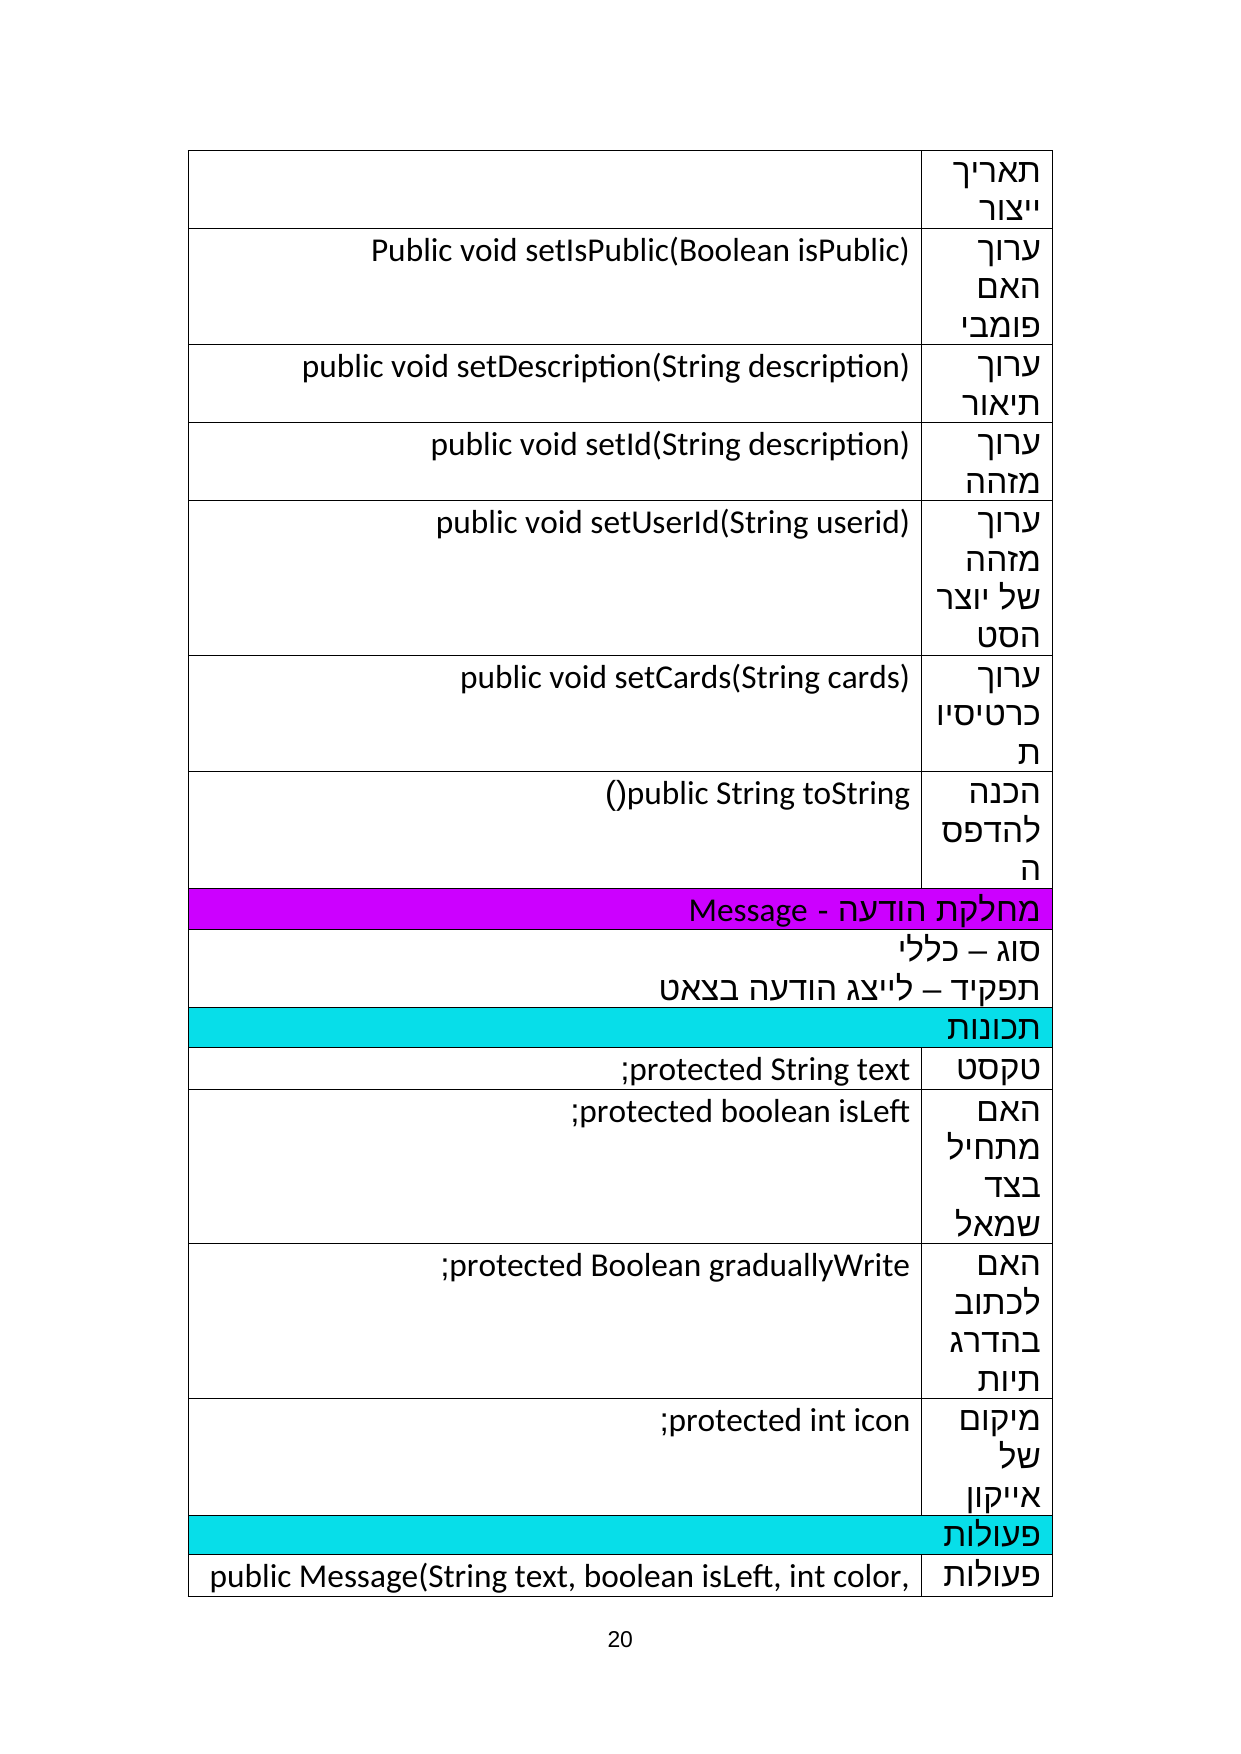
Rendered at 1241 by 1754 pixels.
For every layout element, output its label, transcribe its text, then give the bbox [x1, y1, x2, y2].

table_cell פעולות בונות [922, 1555, 1052, 1596]
table_cell ערוך האם פומבי [922, 229, 1052, 344]
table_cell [189, 1555, 921, 1596]
table_cell protected Boolean graduallyWrite; [189, 1244, 921, 1398]
table_cell public String toString() [189, 772, 921, 888]
table_cell public void setUserId(String userid) [189, 501, 921, 655]
table_cell public void setDescription(String description) [189, 345, 921, 422]
table_cell מיקום של אייקון [922, 1399, 1052, 1514]
table_cell public void setCards(String cards) [189, 656, 921, 771]
table_cell האם לכתוב בהדרגתיות [922, 1244, 1052, 1398]
table_cell Public void setIsPublic(Boolean isPublic) [189, 229, 921, 344]
table_cell protected int icon; [189, 1399, 921, 1514]
table_cell public void setId(String description) [189, 423, 921, 500]
table_cell מחלקת הודעה - Message [189, 889, 1052, 929]
table_cell ערוך תיאור [922, 345, 1052, 422]
table_cell טקסט [922, 1048, 1052, 1088]
table_cell הכנה להדפסה [922, 772, 1052, 888]
table_cell ערוך מזהה [922, 423, 1052, 500]
table_cell פעולות [189, 1516, 1052, 1554]
table_cell protected boolean isLeft; [189, 1090, 921, 1243]
table_cell ערוך כרטיסיות [922, 656, 1052, 771]
table_cell האם מתחיל בצד שמאל [922, 1090, 1052, 1243]
table_cell סוג – כללי תפקיד – לייצג הודעה בצאט [189, 930, 1052, 1007]
table_cell ערוך תאריך ייצור [922, 151, 1052, 228]
table_cell תכונות [189, 1008, 1052, 1047]
table_cell ערוך מזהה של יוצר הסט [922, 501, 1052, 655]
table_cell protected String text; [189, 1048, 921, 1088]
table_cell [189, 151, 921, 228]
